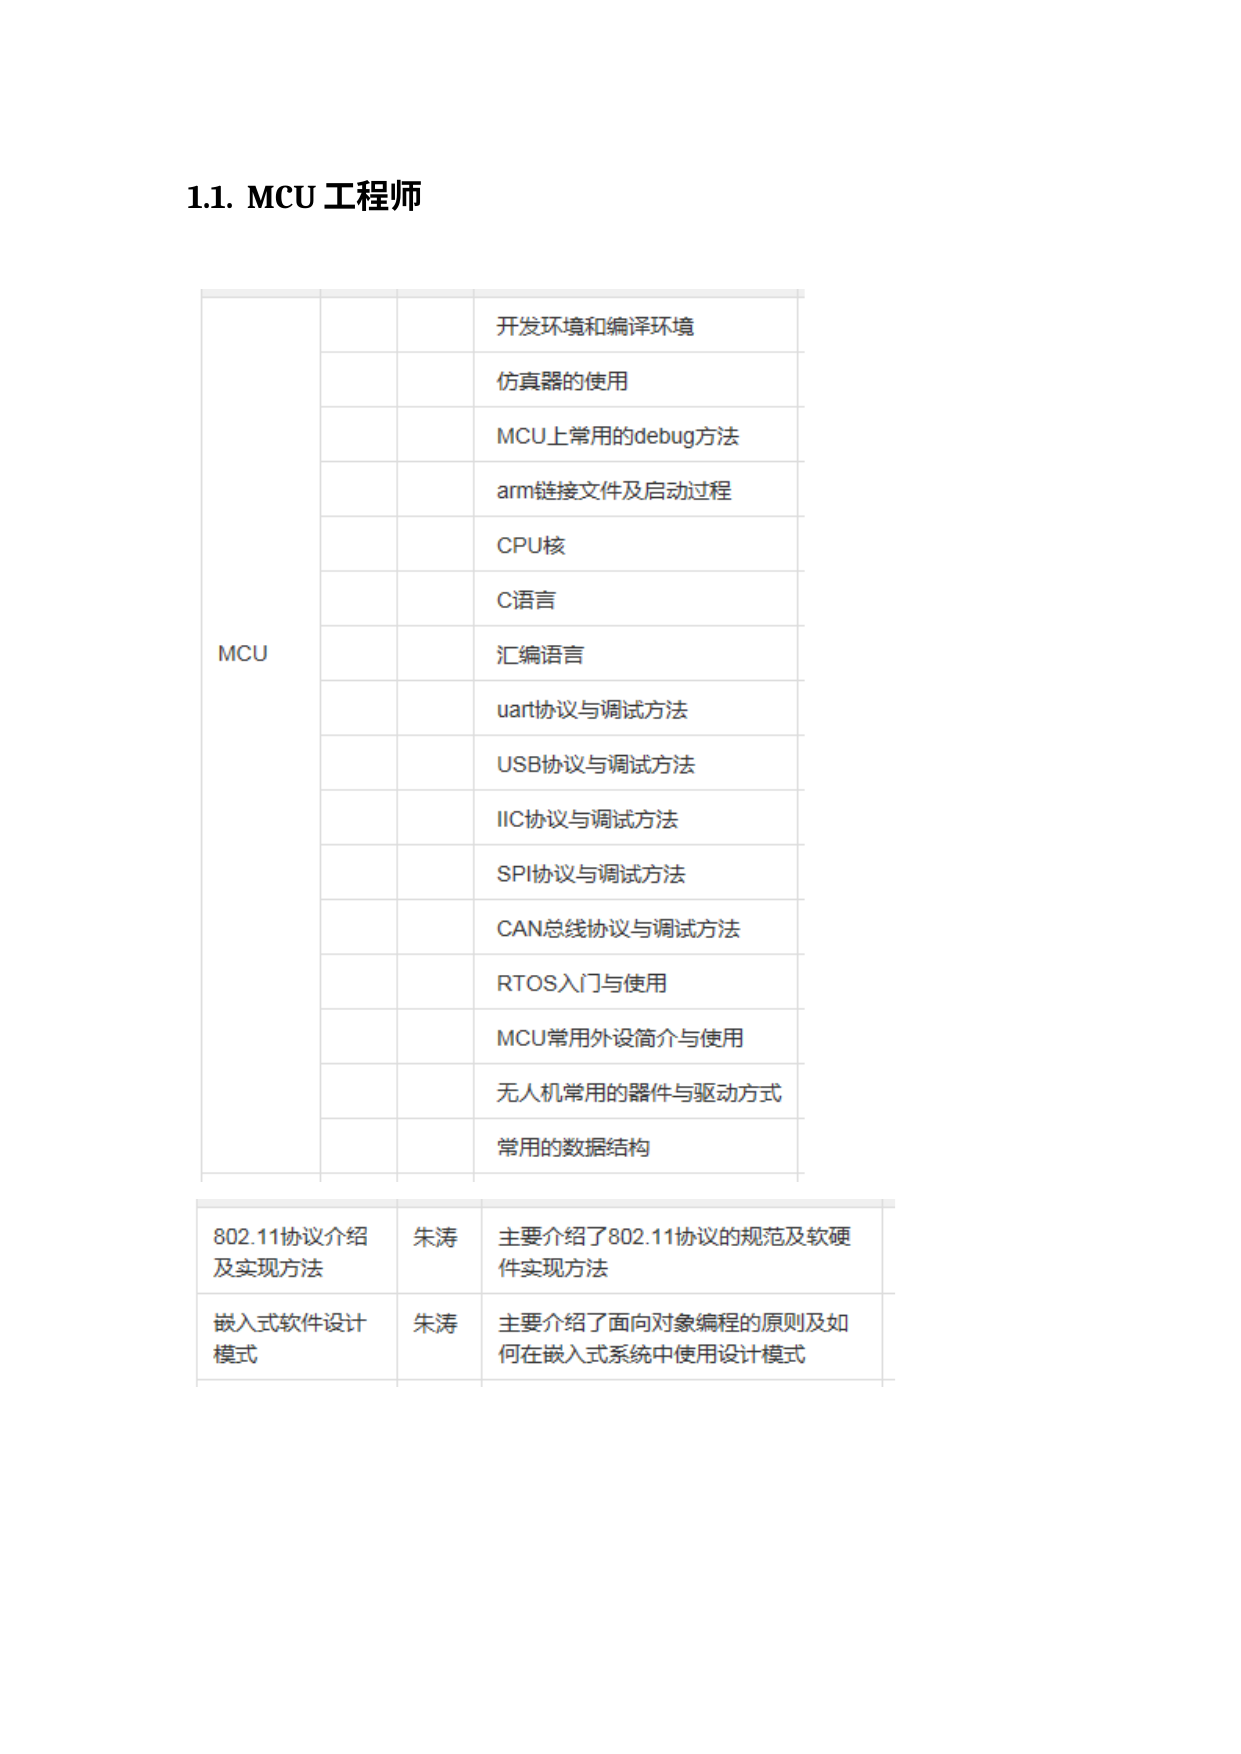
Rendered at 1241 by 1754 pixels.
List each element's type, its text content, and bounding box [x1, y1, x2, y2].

picture [187, 1199, 896, 1387]
subtitle MCU工程师 [187, 162, 1053, 227]
picture [187, 289, 805, 1182]
